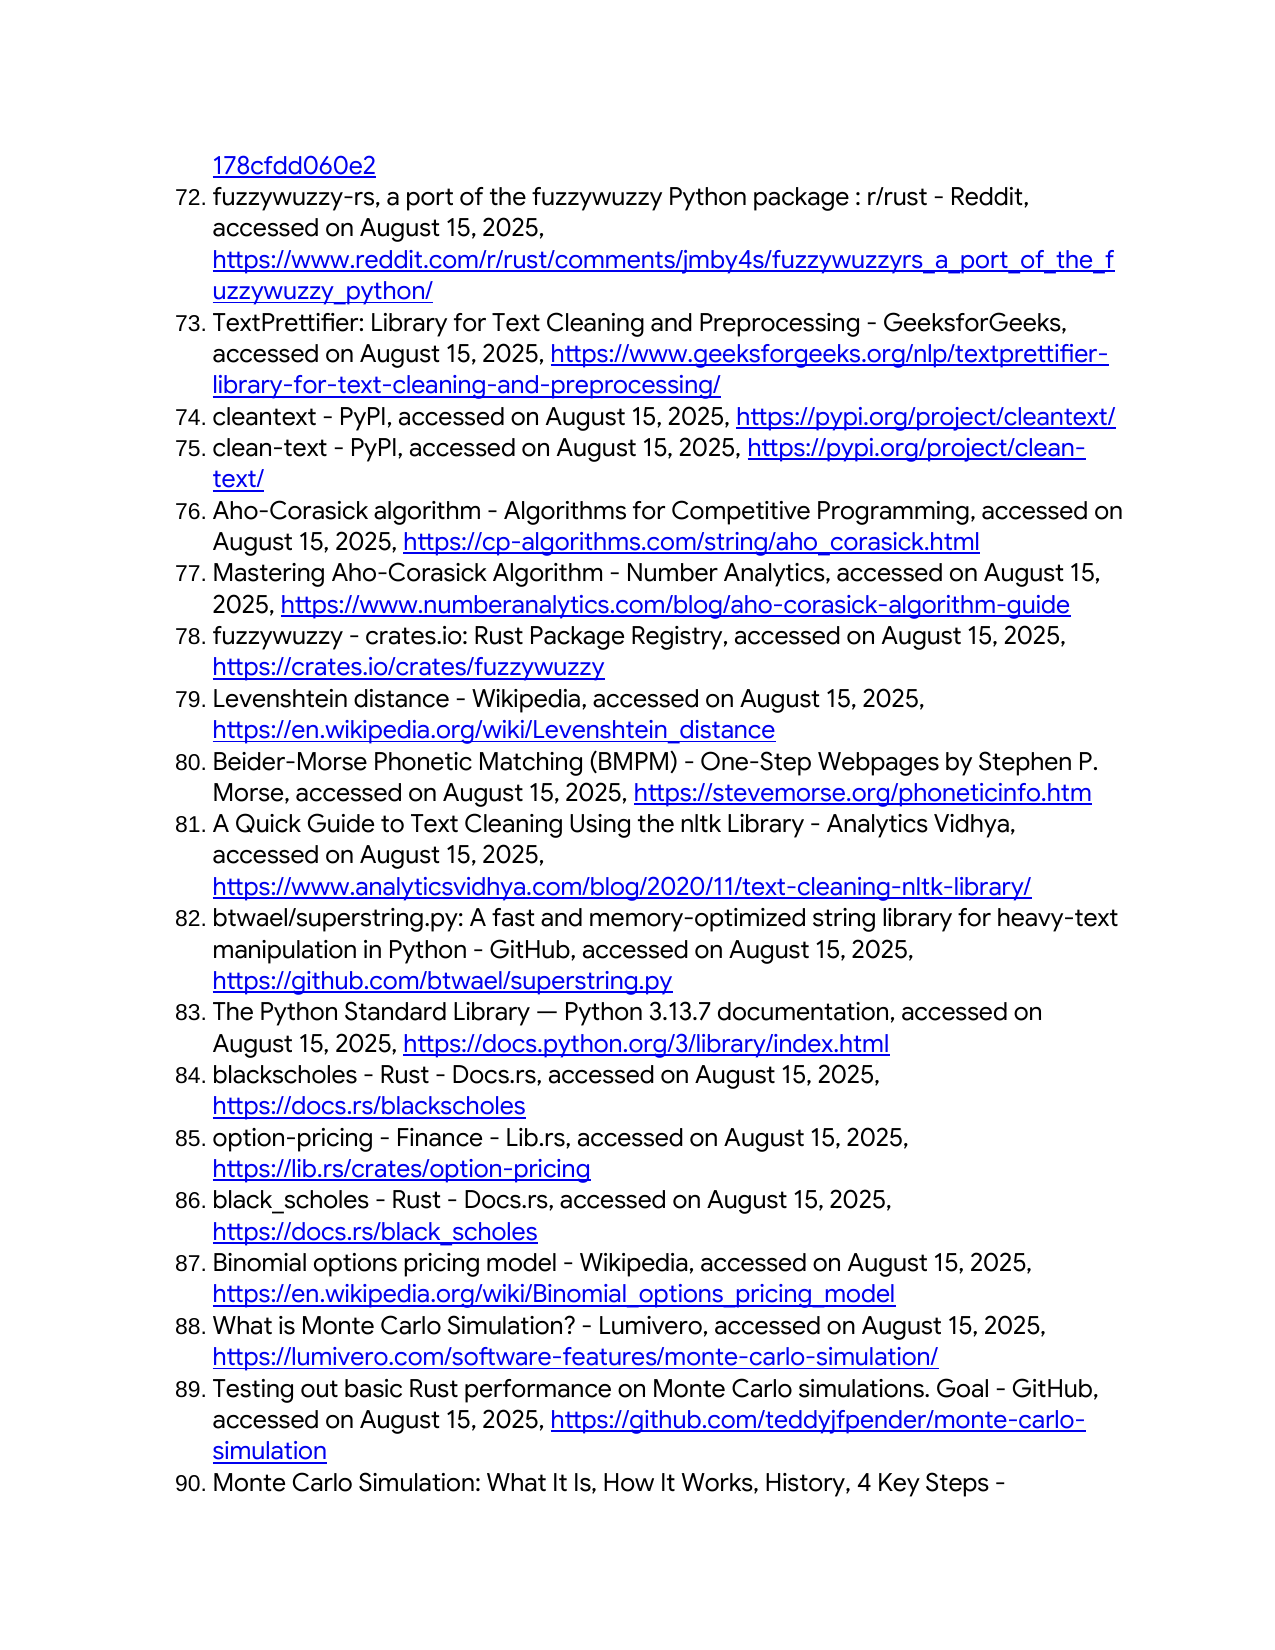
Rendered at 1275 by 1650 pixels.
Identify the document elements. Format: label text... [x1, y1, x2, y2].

list blackscholes - Rust - Docs.rs, accessed on August 15, 2025, https://docs.rs/blackscholes [175, 1059, 1125, 1122]
list Binomial options pricing model - Wikipedia, accessed on August 15, 2025, https://en.wikipedia.org/wiki/Binomial_options_pricing_model [175, 1247, 1125, 1310]
list TextPrettifier: Library for Text Cleaning and Preprocessing - GeeksforGeeks, accessed on August 15, 2025, https://www.geeksforgeeks.org/nlp/textprettifier-library-for-text-cleaning-and-preprocessing/ [175, 307, 1125, 401]
list A Quick Guide to Text Cleaning Using the nltk Library - Analytics Vidhya, accessed on August 15, 2025, https://www.analyticsvidhya.com/blog/2020/11/text-cleaning-nltk-library/ [175, 808, 1125, 902]
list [175, 1467, 1125, 1498]
list What is Monte Carlo Simulation? - Lumivero, accessed on August 15, 2025, https://lumivero.com/software-features/monte-carlo-simulation/ [175, 1310, 1125, 1373]
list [175, 150, 1125, 181]
list option-pricing - Finance - Lib.rs, accessed on August 15, 2025, https://lib.rs/crates/option-pricing [175, 1122, 1125, 1185]
list clean-text - PyPI, accessed on August 15, 2025, https://pypi.org/project/clean-text/ [175, 432, 1125, 495]
list btwael/superstring.py: A fast and memory-optimized string library for heavy-text manipulation in Python - GitHub, accessed on August 15, 2025, https://github.com/btwael/superstring.py [175, 902, 1125, 997]
list Mastering Aho-Corasick Algorithm - Number Analytics, accessed on August 15, 2025, https://www.numberanalytics.com/blog/aho-corasick-algorithm-guide [175, 558, 1125, 620]
list Aho-Corasick algorithm - Algorithms for Competitive Programming, accessed on August 15, 2025, https://cp-algorithms.com/string/aho_corasick.html [175, 495, 1125, 558]
list cleantext - PyPI, accessed on August 15, 2025, https://pypi.org/project/cleantext/ [175, 401, 1125, 432]
list fuzzywuzzy - crates.io: Rust Package Registry, accessed on August 15, 2025, https://crates.io/crates/fuzzywuzzy [175, 620, 1125, 683]
list Beider-Morse Phonetic Matching (BMPM) - One-Step Webpages by Stephen P. Morse, accessed on August 15, 2025, https://stevemorse.org/phoneticinfo.htm [175, 746, 1125, 808]
list fuzzywuzzy-rs, a port of the fuzzywuzzy Python package : r/rust - Reddit, accessed on August 15, 2025, https://www.reddit.com/r/rust/comments/jmby4s/fuzzywuzzyrs_a_port_of_the_fuzzywuzzy_python/ [175, 181, 1125, 307]
list black_scholes - Rust - Docs.rs, accessed on August 15, 2025, https://docs.rs/black_scholes [175, 1185, 1125, 1247]
list Testing out basic Rust performance on Monte Carlo simulations. Goal - GitHub, accessed on August 15, 2025, https://github.com/teddyjfpender/monte-carlo-simulation [175, 1373, 1125, 1467]
list Levenshtein distance - Wikipedia, accessed on August 15, 2025, https://en.wikipedia.org/wiki/Levenshtein_distance [175, 683, 1125, 746]
list The Python Standard Library — Python 3.13.7 documentation, accessed on August 15, 2025, https://docs.python.org/3/library/index.html [175, 997, 1125, 1059]
